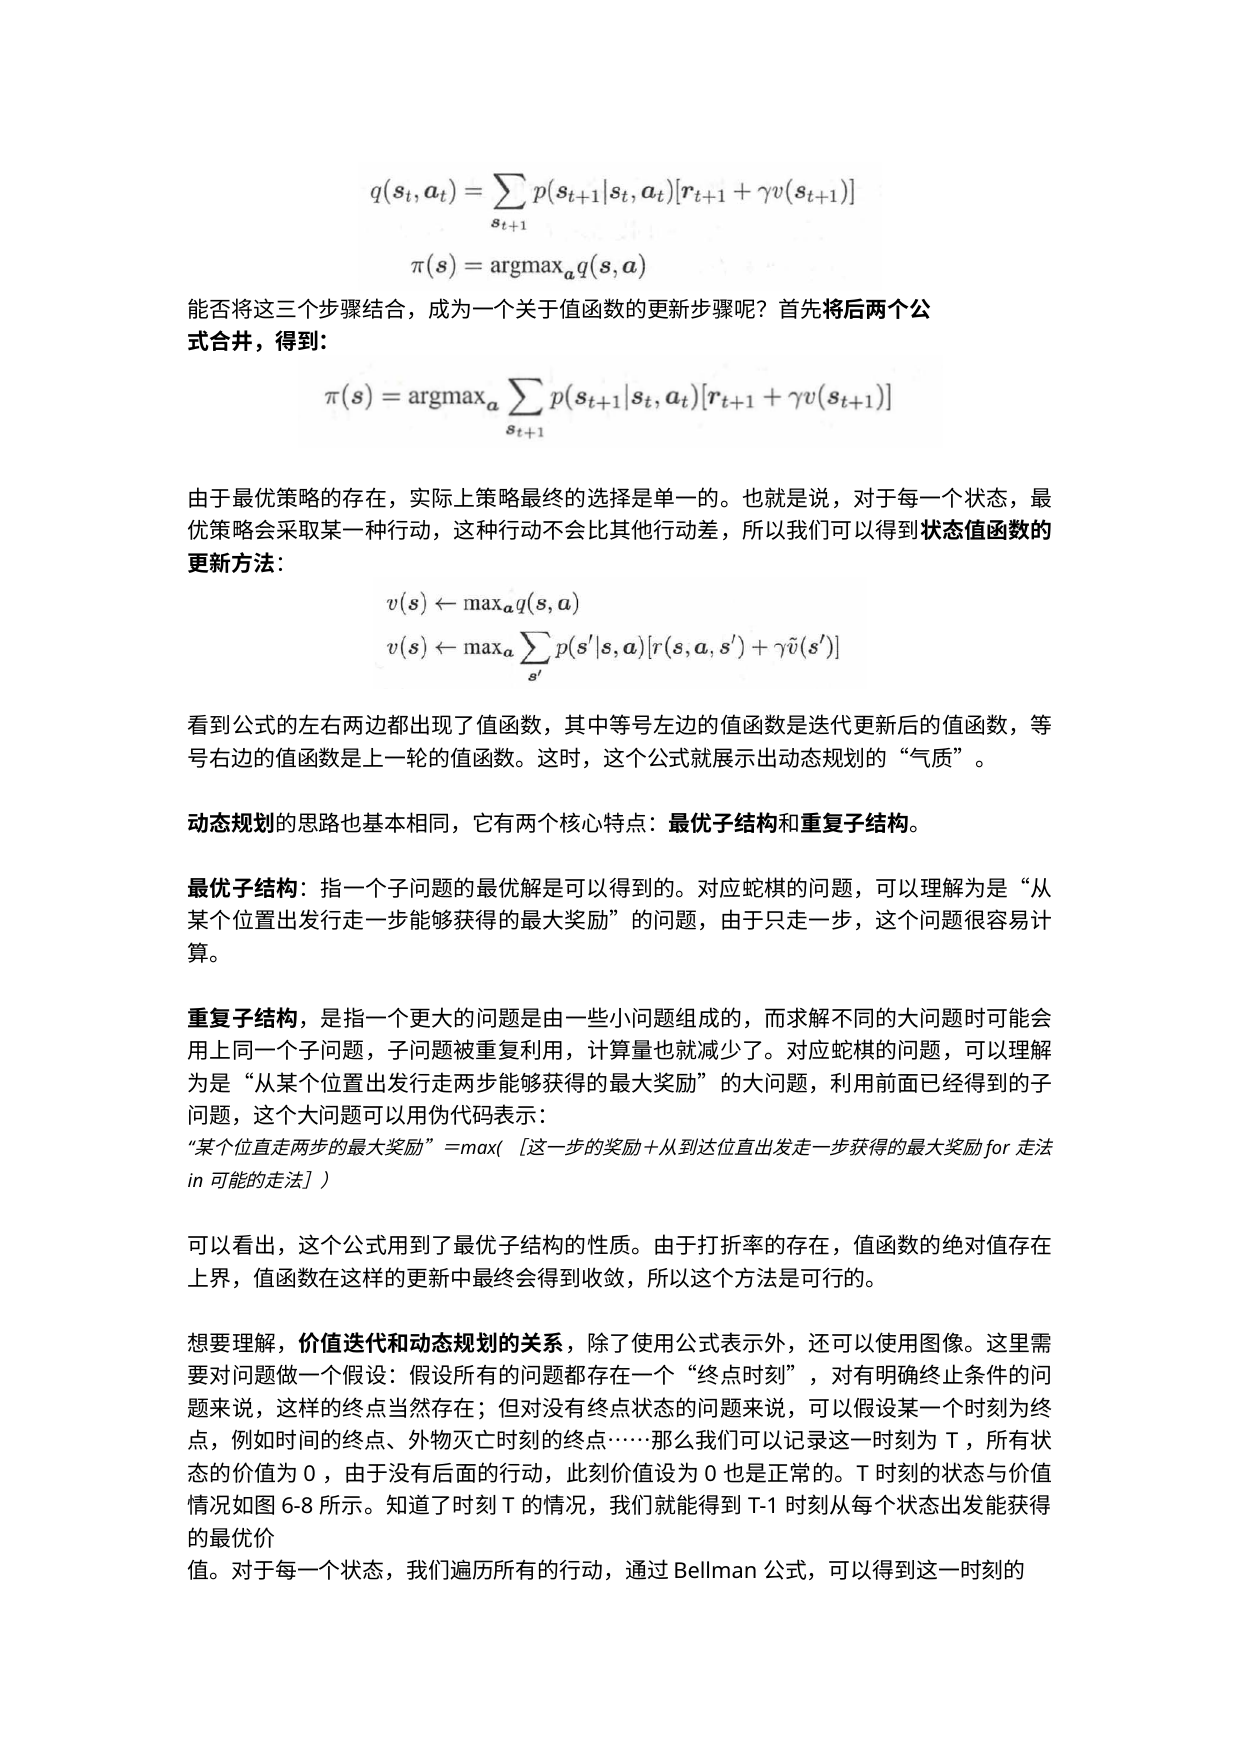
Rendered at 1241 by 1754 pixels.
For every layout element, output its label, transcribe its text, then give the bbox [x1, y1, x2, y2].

text 想要理解，价值迭代和动态规划的关系，除了使用公式表示外，还可以使用图像。这里需要对问题做一个假设：假设所有的问题都存在一个“终点时刻”，对有明确终止条件的问题来说，这样的终点当然存在；但对没有终点状态的问题来说，可以假设某一个时刻为终点，例如时间的终点、外物灭亡时刻的终点……那么我们可以记录这一时刻为T ，所有状态的价值为0 ，由于没有后面的行动，此刻价值设为0 也是正常的。T 时刻的状态与价值情况如图6-8 所示。知道了时刻T 的情况，我们就能得到T-1 时刻从每个状态出发能获得的最优价 [187, 1325, 1053, 1553]
text 值。对于每一个状态，我们遍历所有的行动，通过Bellman 公式，可以得到这一时刻的 [187, 1553, 1053, 1585]
text 可以看出，这个公式用到了最优子结构的性质。由于打折率的存在，值函数的绝对值存在上界，值函数在这样的更新中最终会得到收敛，所以这个方法是可行的。 [187, 1228, 1053, 1293]
text 式合井，得到： [187, 324, 1053, 355]
text 动态规划的思路也基本相同，它有两个核心特点：最优子结构和重复子结构。 [187, 805, 1053, 838]
text 看到公式的左右两边都出现了值函数，其中等号左边的值函数是迭代更新后的值函数，等号右边的值函数是上一轮的值函数。这时，这个公式就展示出动态规划的“气质”。 [187, 708, 1053, 773]
text 重复子结构，是指一个更大的问题是由一些小问题组成的，而求解不同的大问题时可能会用上同一个子问题，子问题被重复利用，计算量也就减少了。对应蛇棋的问题，可以理解为是“从某个位置出发行走两步能够获得的最大奖励”的大问题，利用前面已经得到的子问题，这个大问题可以用伪代码表示： [187, 1000, 1053, 1130]
text 能否将这三个步骤结合，成为一个关于值函数的更新步骤呢？首先将后两个公 [187, 292, 1053, 324]
text 最优子结构：指一个子问题的最优解是可以得到的。对应蛇棋的问题，可以理解为是“从某个位置出发行走一步能够获得的最大奖励”的问题，由于只走一步，这个问题很容易计算。 [187, 870, 1053, 968]
text “某个位直走两步的最大奖励”＝max( ［这一步的奖励＋从到达位直出发走一步获得的最大奖励for 走法in 可能的走法］） [187, 1130, 1053, 1195]
text 由于最优策略的存在，实际上策略最终的选择是单一的。也就是说，对于每一个状态，最优策略会采取某一种行动，这种行动不会比其他行动差，所以我们可以得到状态值函数的更新方法： [187, 480, 1053, 578]
picture [297, 355, 943, 448]
picture [373, 577, 867, 689]
picture [357, 162, 883, 291]
